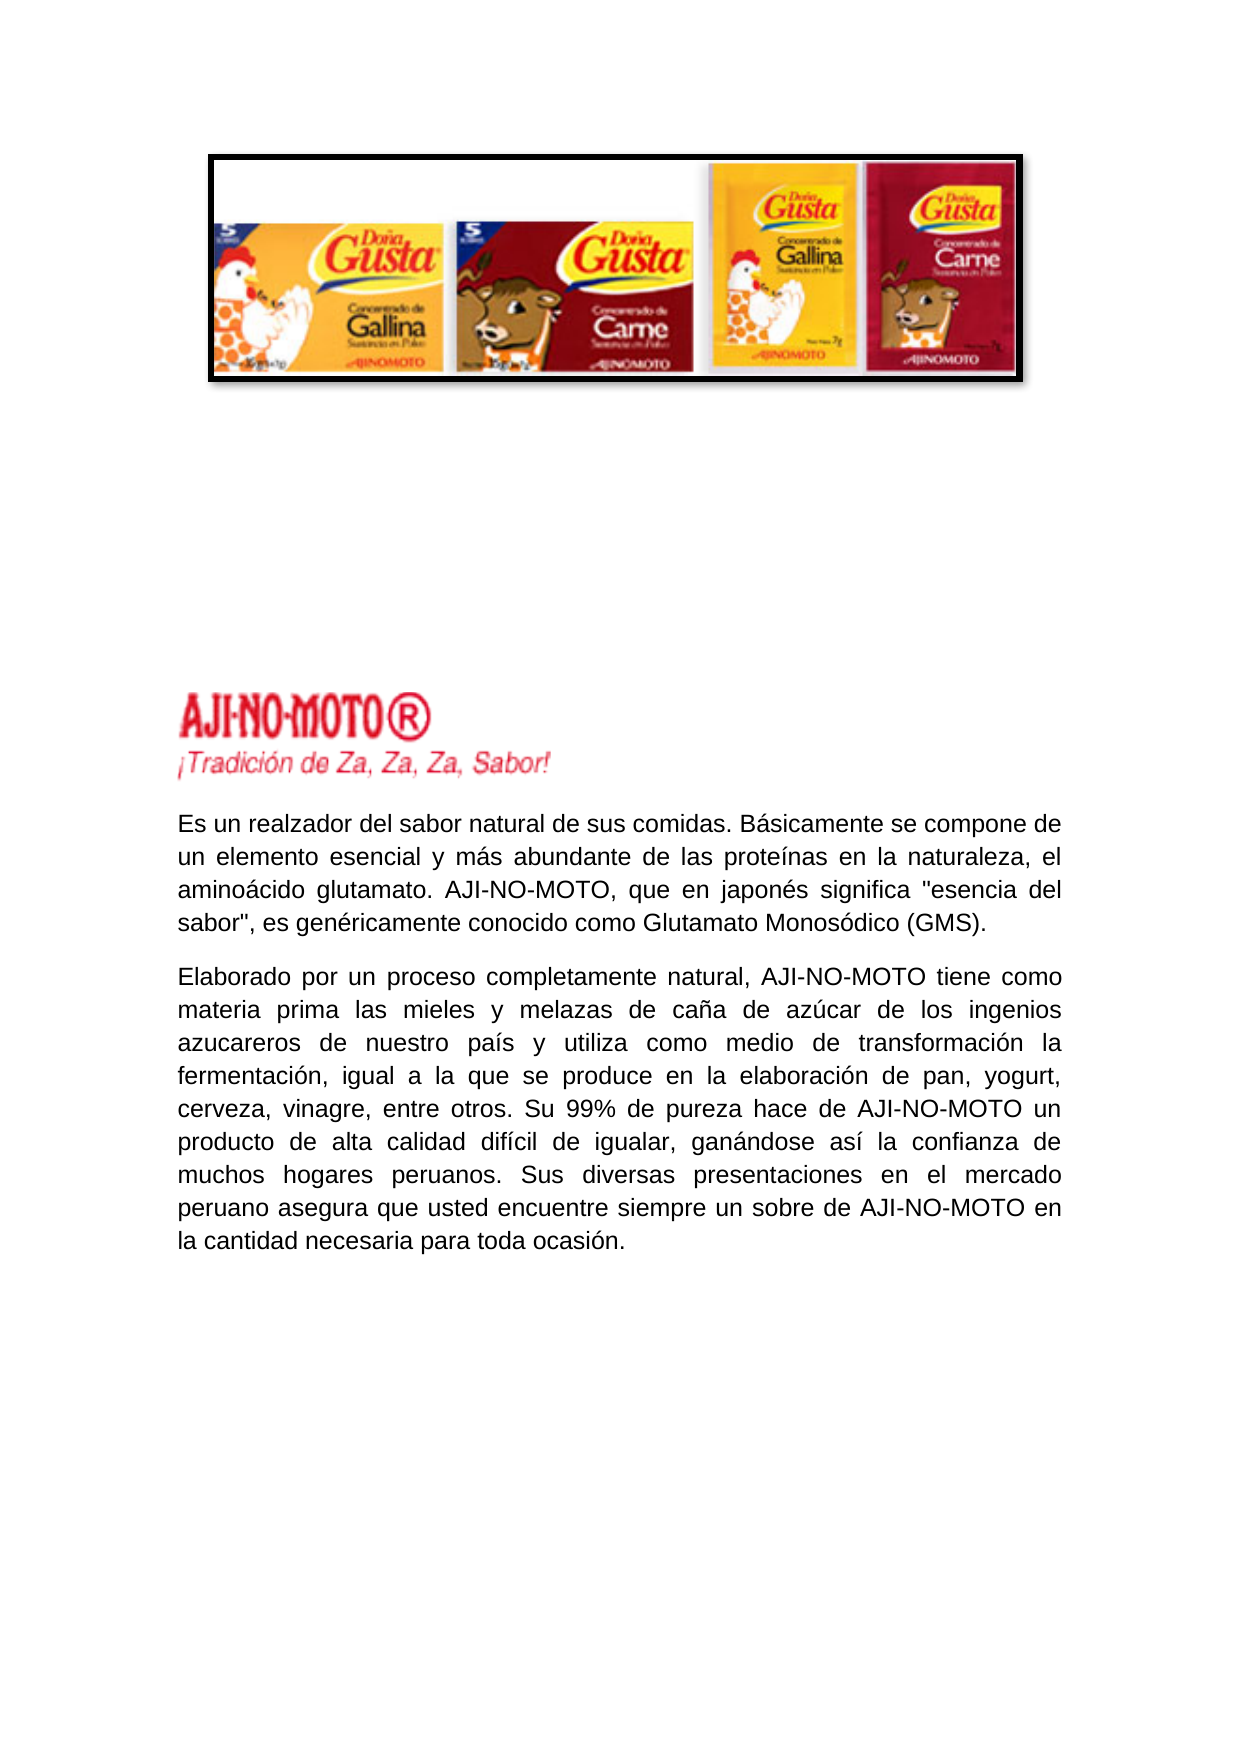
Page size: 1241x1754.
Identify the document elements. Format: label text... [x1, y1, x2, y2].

text Elaborado por un proceso completamente natural, AJI-NO-MOTO tiene como materia prima las mieles y melazas de caña de azúcar de los ingenios azucareros de nuestro país y utiliza como medio de transformación la fermentación, igual a la que se produce en la elaboración de pan, yogurt, cerveza, vinagre, entre otros. Su 99% de pureza hace de AJI-NO-MOTO un producto de alta calidad difícil de igualar, ganándose así la confianza de muchos hogares peruanos. Sus diversas presentaciones en el mercado peruano asegura que usted encuentre siempre un sobre de AJI-NO-MOTO en la cantidad necesaria para toda ocasión. [177, 962, 1063, 1255]
picture [177, 692, 551, 785]
picture [214, 160, 1016, 376]
text Es un realzador del sabor natural de sus comidas. Básicamente se compone de un elemento esencial y más abundante de las proteínas en la naturaleza, el aminoácido glutamato. AJI-NO-MOTO, que en japonés significa "esencia del sabor", es genéricamente conocido como Glutamato Monosódico (GMS). [177, 809, 1063, 937]
